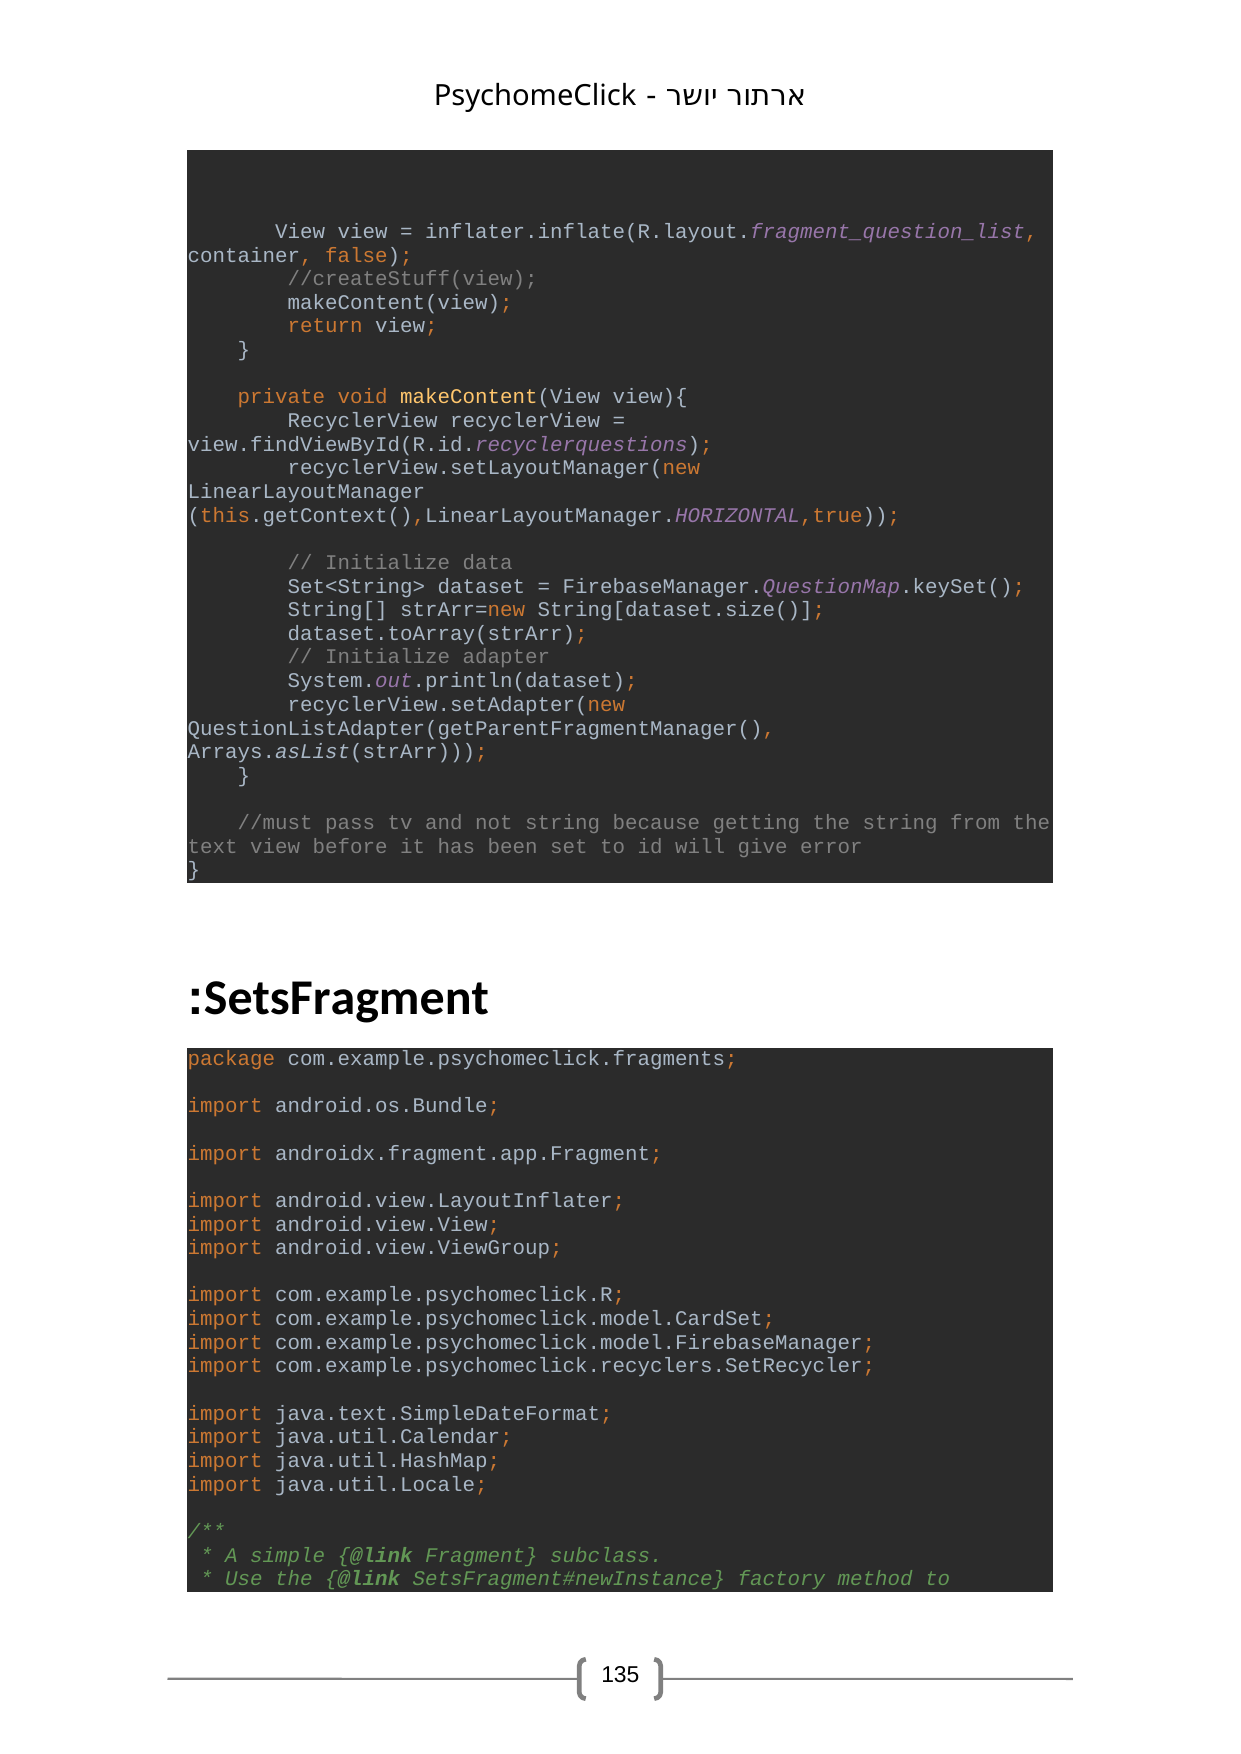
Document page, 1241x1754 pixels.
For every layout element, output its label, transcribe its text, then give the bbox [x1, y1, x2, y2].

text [187, 150, 1053, 883]
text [187, 1048, 1053, 1592]
text SetsFragment: [187, 966, 1053, 1027]
